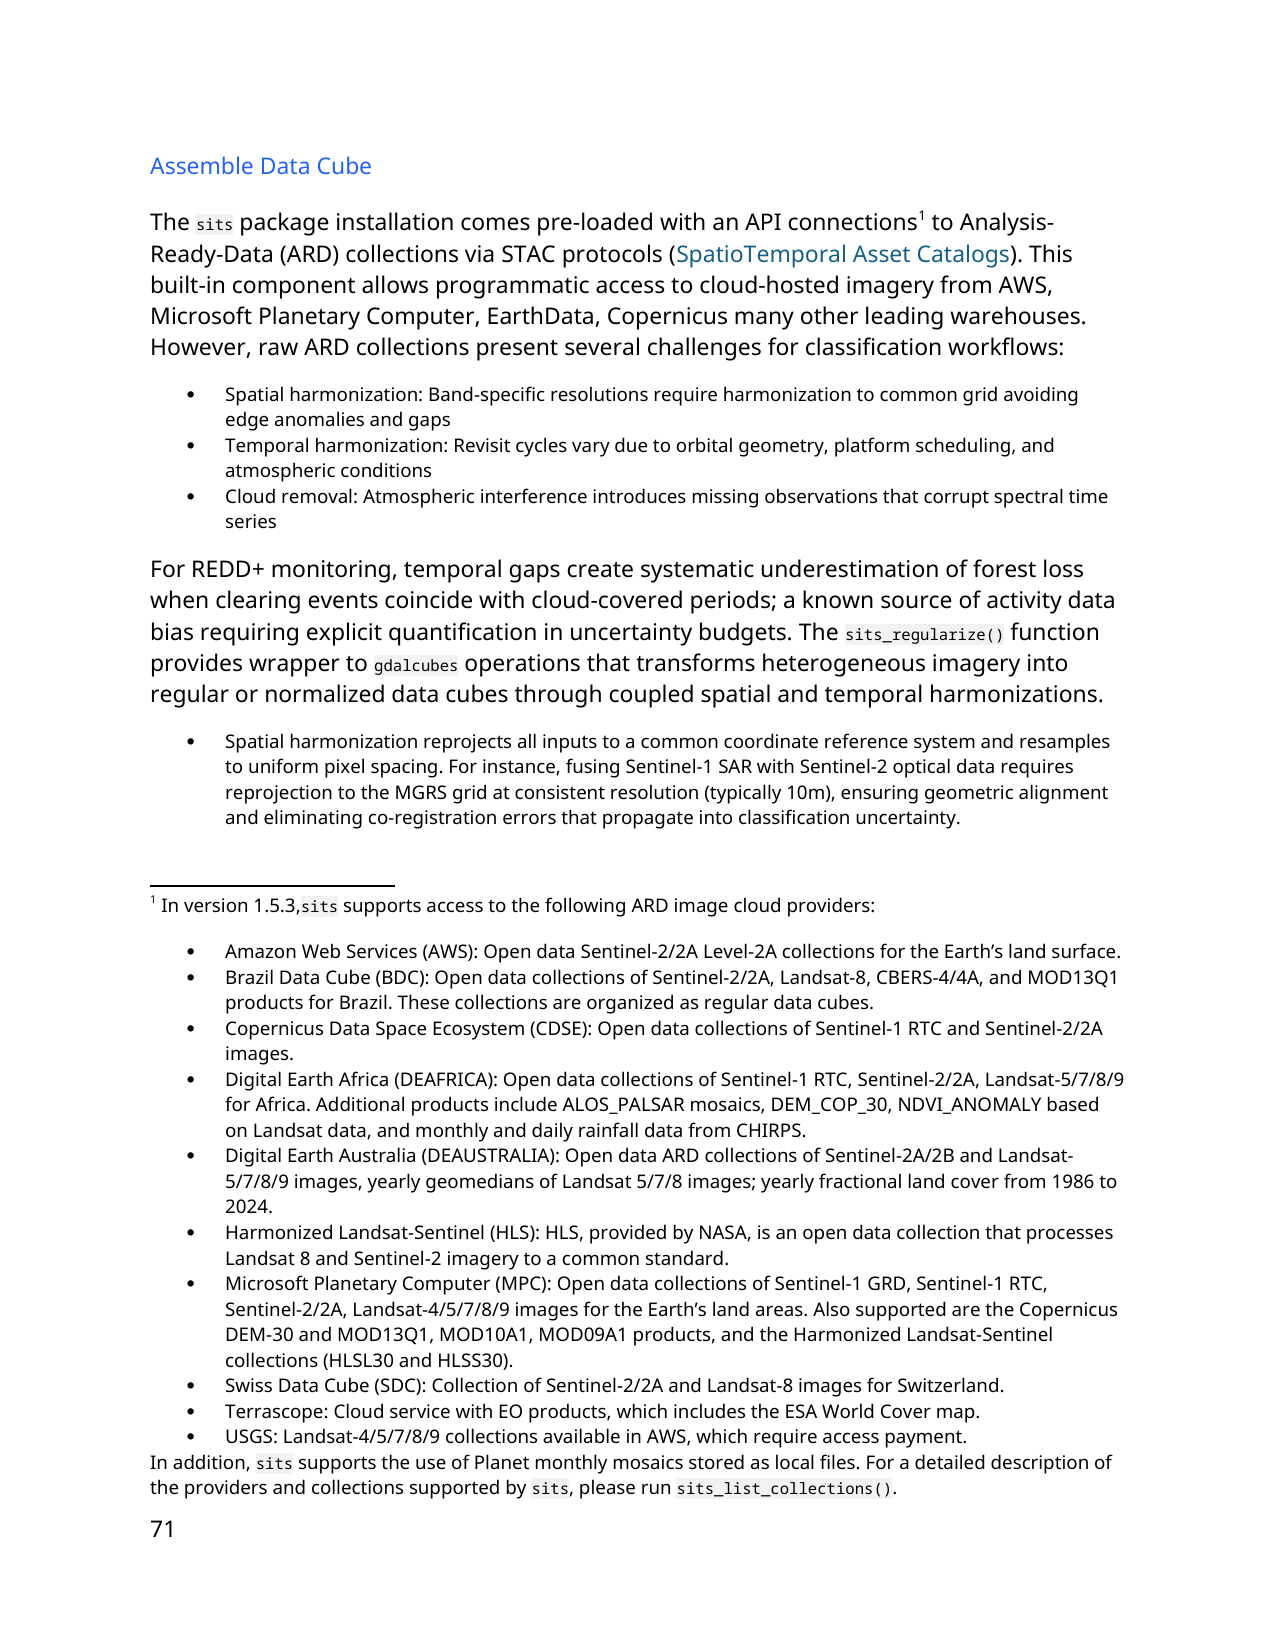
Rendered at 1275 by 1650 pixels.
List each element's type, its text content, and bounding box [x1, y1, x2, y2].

list Temporal harmonization: Revisit cycles vary due to orbital geometry, platform scheduling, and atmospheric conditions [187, 432, 1125, 483]
text The sits package installation comes pre-loaded with an API connections to Analysis-Ready-Data (ARD) collections via STAC protocols (SpatioTemporal Asset Catalogs). This built-in component allows programmatic access to cloud-hosted imagery from AWS, Microsoft Planetary Computer, EarthData, Copernicus many other leading warehouses. However, raw ARD collections present several challenges for classification workflows: [150, 206, 1125, 362]
list Spatial harmonization: Band-specific resolutions require harmonization to common grid avoiding edge anomalies and gaps [187, 381, 1125, 432]
subtitle Assemble Data Cube [150, 150, 1125, 181]
list Cloud removal: Atmospheric interference introduces missing observations that corrupt spectral time series [187, 483, 1125, 534]
text For REDD+ monitoring, temporal gaps create systematic underestimation of forest loss when clearing events coincide with cloud-covered periods; a known source of activity data bias requiring explicit quantification in uncertainty budgets. The sits_regularize() function provides wrapper to gdalcubes operations that transforms heterogeneous imagery into regular or normalized data cubes through coupled spatial and temporal harmonizations. [150, 553, 1125, 709]
list Spatial harmonization reprojects all inputs to a common coordinate reference system and resamples to uniform pixel spacing. For instance, fusing Sentinel-1 SAR with Sentinel-2 optical data requires reprojection to the MGRS grid at consistent resolution (typically 10m), ensuring geometric alignment and eliminating co-registration errors that propagate into classification uncertainty. [187, 728, 1125, 830]
